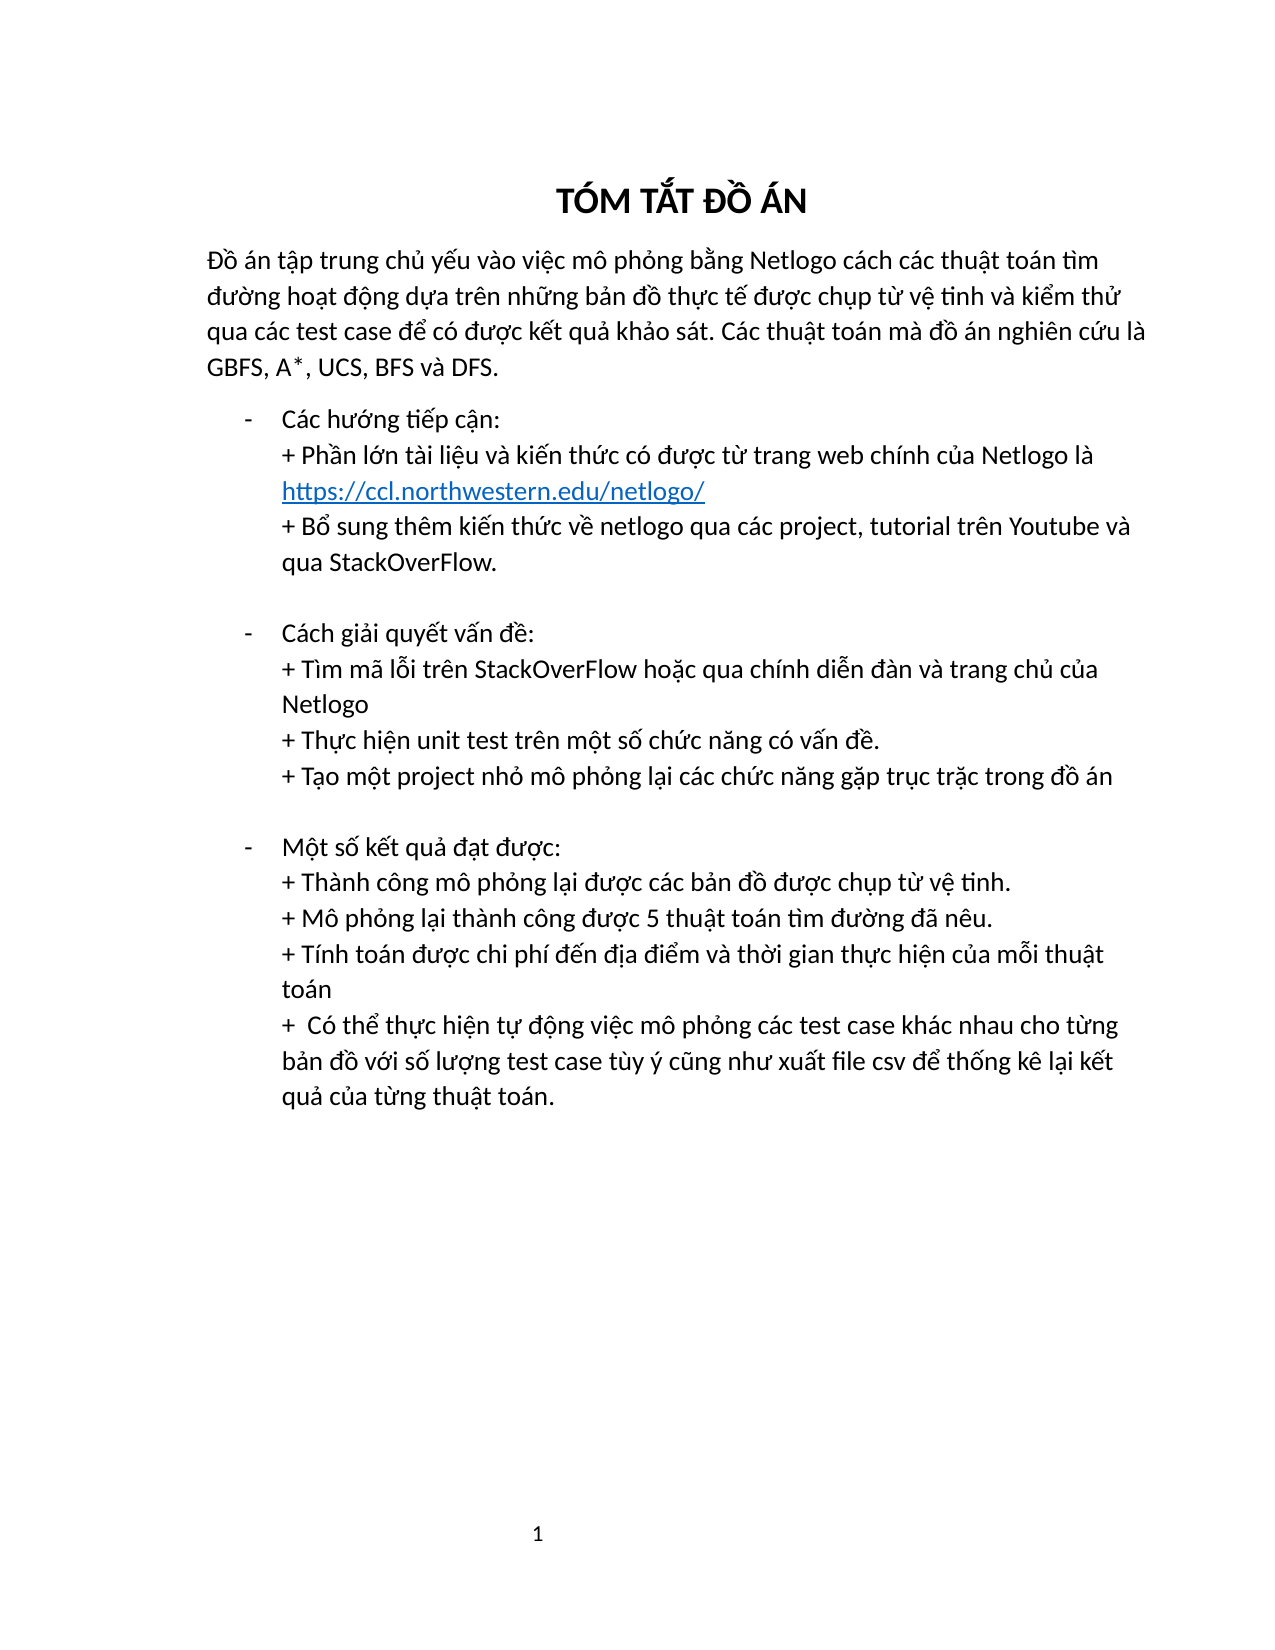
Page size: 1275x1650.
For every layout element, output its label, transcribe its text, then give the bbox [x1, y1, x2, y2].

text TÓM TẮT ĐỒ ÁN [207, 177, 1157, 223]
list + Mô phỏng lại thành công được 5 thuật toán tìm đường đã nêu. [282, 901, 1157, 934]
list + Bổ sung thêm kiến thức về netlogo qua các project, tutorial trên Youtube và qua StackOverFlow. [282, 509, 1157, 578]
list Một số kết quả đạt được: [244, 830, 1157, 863]
list + Tìm mã lỗi trên StackOverFlow hoặc qua chính diễn đàn và trang chủ của Netlogo [282, 652, 1157, 721]
list + Tạo một project nhỏ mô phỏng lại các chức năng gặp trục trặc trong đồ án [282, 759, 1157, 792]
list + Tính toán được chi phí đến địa điểm và thời gian thực hiện của mỗi thuật toán [282, 937, 1157, 1006]
list Cách giải quyết vấn đề: [244, 616, 1157, 649]
list + Thực hiện unit test trên một số chức năng có vấn đề. [282, 723, 1157, 756]
list + Phần lớn tài liệu và kiến thức có được từ trang web chính của Netlogo là https://ccl.northwestern.edu/netlogo/ [282, 438, 1157, 507]
list Các hướng tiếp cận: [244, 402, 1157, 436]
text Đồ án tập trung chủ yếu vào việc mô phỏng bằng Netlogo cách các thuật toán tìm đường hoạt động dựa trên những bản đồ thực tế được chụp từ vệ tinh và kiểm thử qua các test case để có được kết quả khảo sát. Các thuật toán mà đồ án nghiên cứu là GBFS, A*, UCS, BFS và DFS. [207, 243, 1157, 383]
list + Có thể thực hiện tự động việc mô phỏng các test case khác nhau cho từng bản đồ với số lượng test case tùy ý cũng như xuất file csv để thống kê lại kết quả của từng thuật toán. [282, 1008, 1157, 1112]
list + Thành công mô phỏng lại được các bản đồ được chụp từ vệ tinh. [282, 866, 1157, 899]
